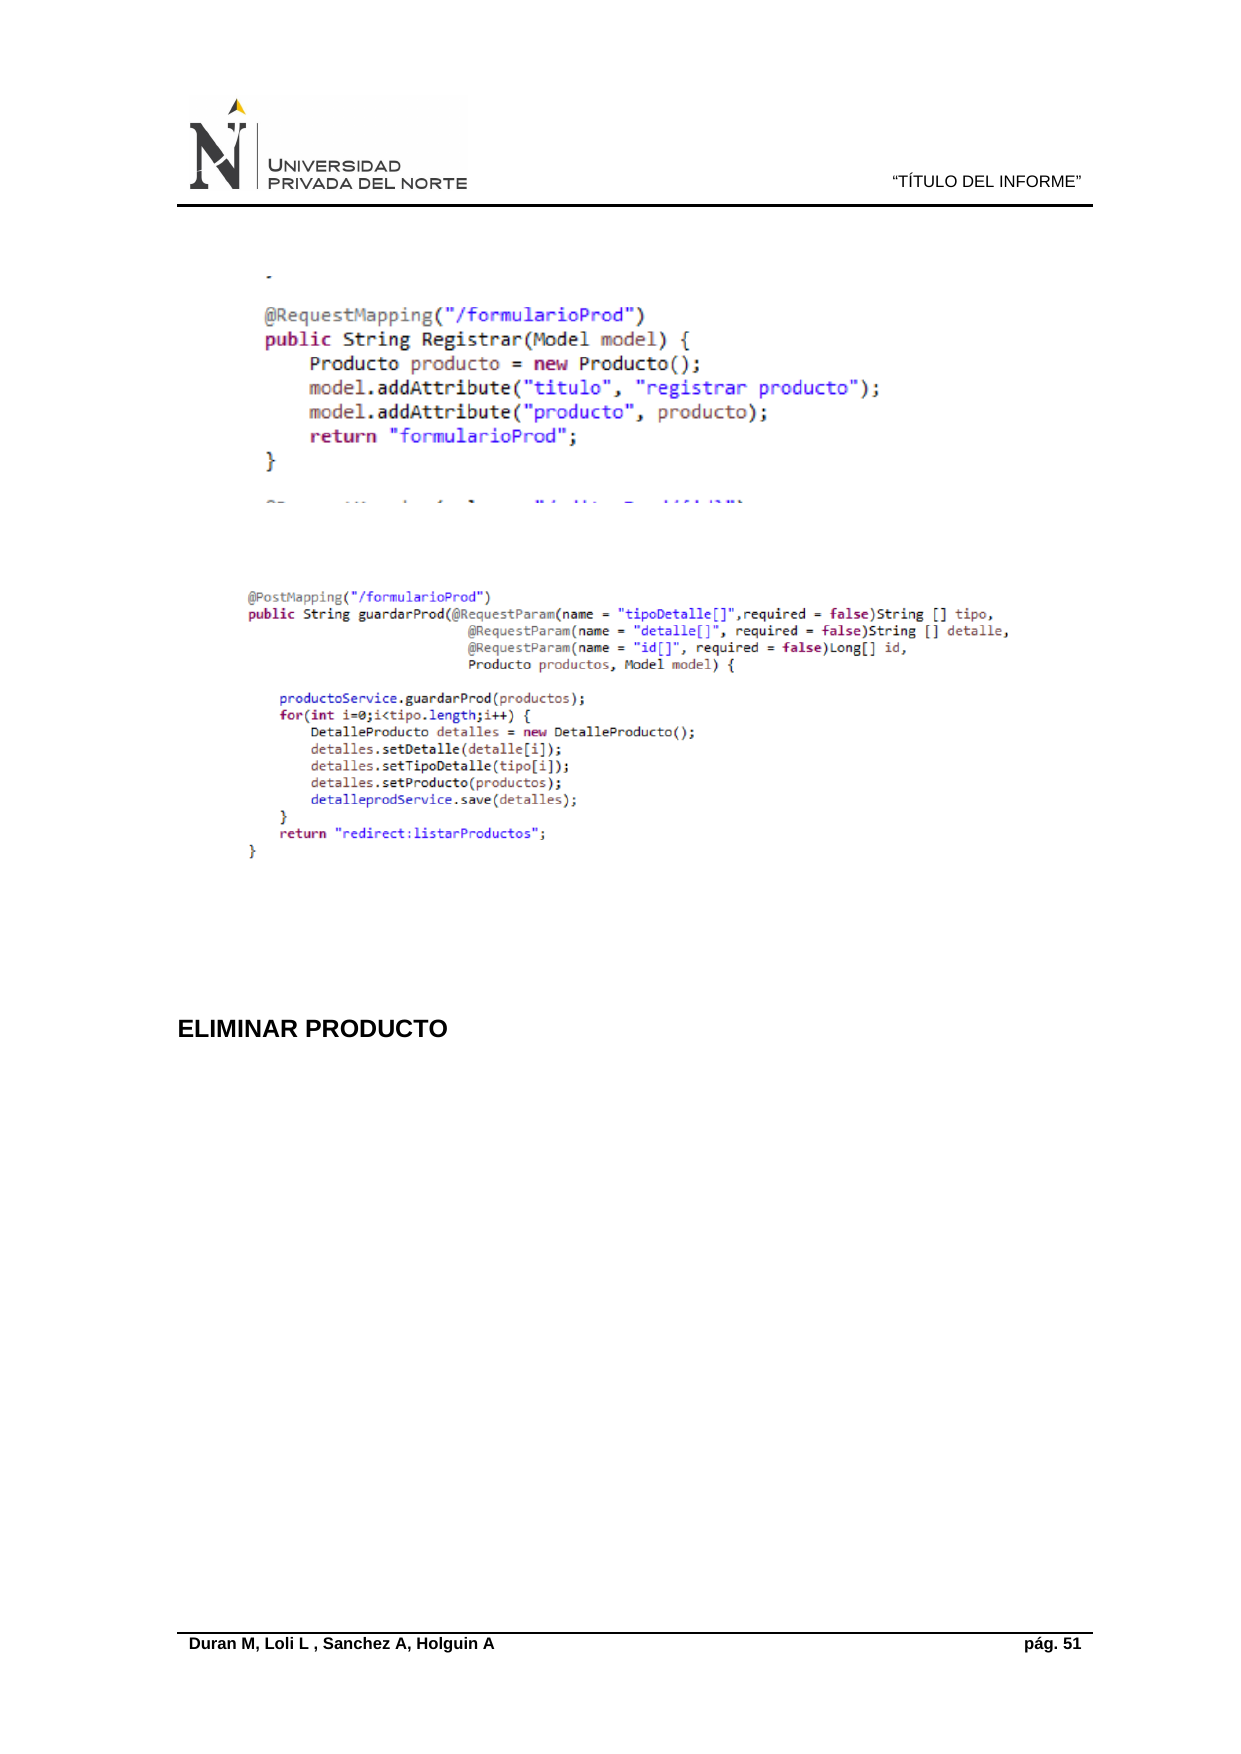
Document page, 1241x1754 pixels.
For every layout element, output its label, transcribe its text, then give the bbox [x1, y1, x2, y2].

picture [177, 546, 1093, 895]
picture [177, 245, 1093, 535]
picture [188, 95, 469, 191]
text ELIMINAR PRODUCTO [177, 1014, 1092, 1043]
